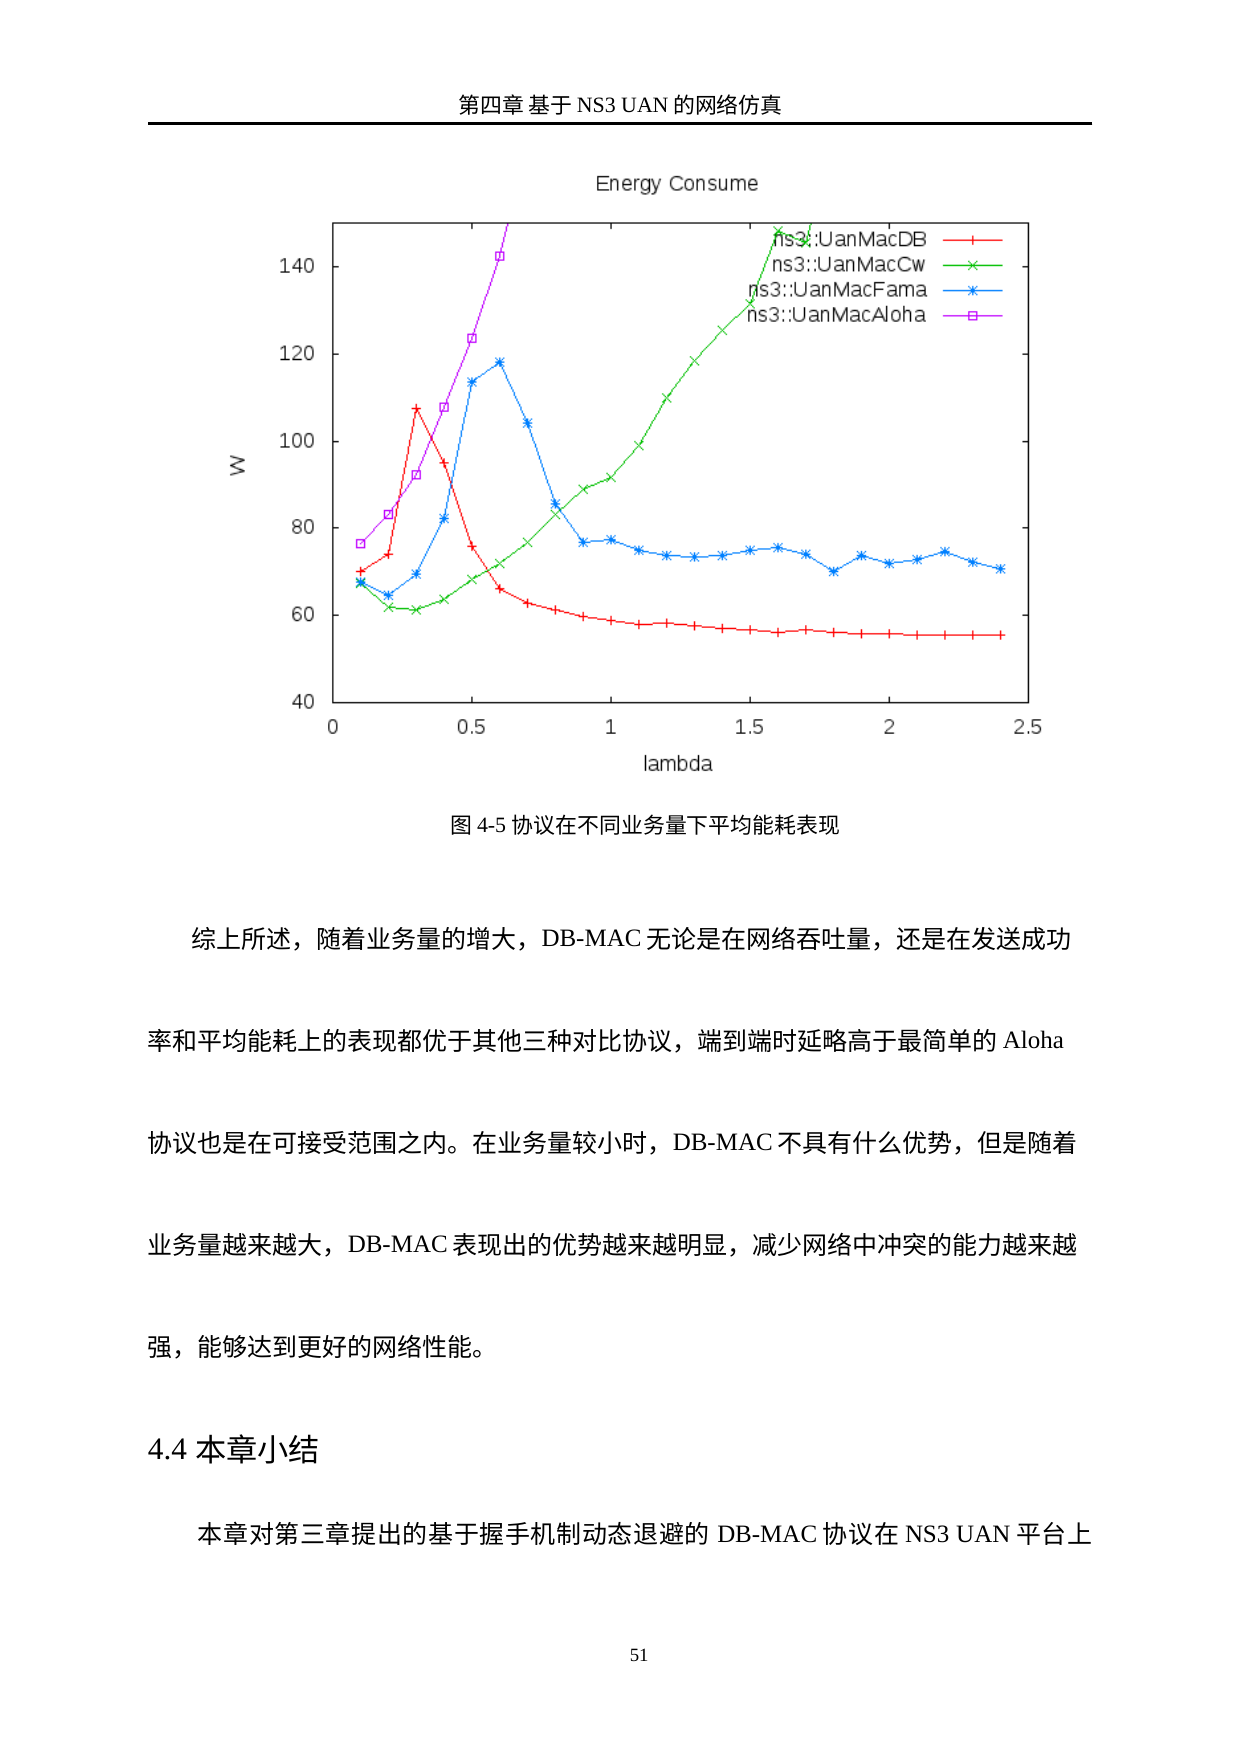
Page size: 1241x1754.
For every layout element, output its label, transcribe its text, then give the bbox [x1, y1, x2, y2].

text 综上所述，随着业务量的增大，DB-MAC无论是在网络吞吐量，还是在发送成功率和平均能耗上的表现都优于其他三种对比协议，端到端时延略高于最简单的Aloha协议也是在可接受范围之内。在业务量较小时，DB-MAC不具有什么优势，但是随着业务量越来越大，DB-MAC表现出的优势越来越明显，减少网络中冲突的能力越来越强，能够达到更好的网络性能。 [148, 904, 1092, 1379]
subtitle 4.4 本章小结 [148, 1414, 1092, 1482]
text 图4-5 协议在不同业务量下平均能耗表现 [198, 807, 1092, 841]
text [148, 1499, 1092, 1567]
picture [222, 147, 1069, 783]
